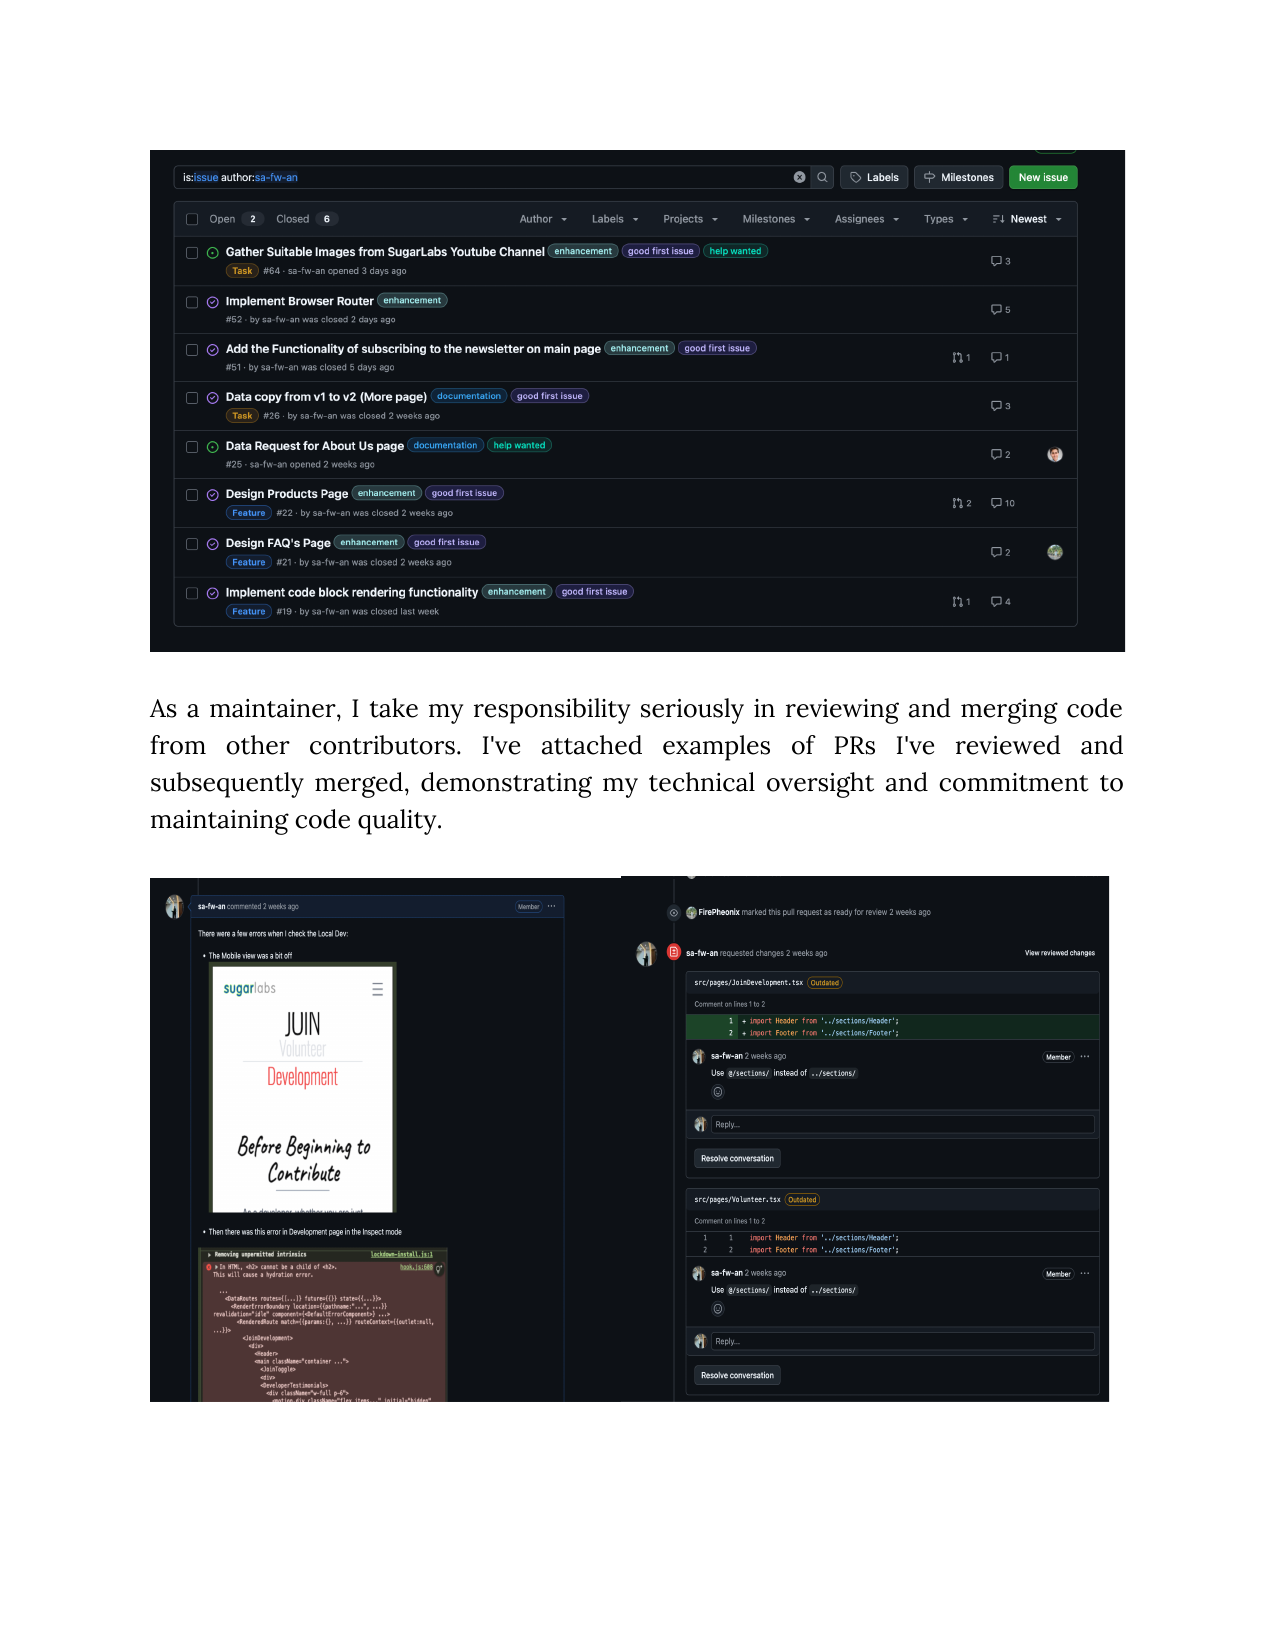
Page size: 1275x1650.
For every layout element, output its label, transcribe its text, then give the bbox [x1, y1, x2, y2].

text As a maintainer, I take my responsibility seriously in reviewing and merging code from other contributors. I've attached examples of PRs I've reviewed and subsequently merged, demonstrating my technical oversight and commitment to maintaining code quality. [150, 693, 1125, 835]
picture [150, 876, 1110, 1402]
picture [150, 150, 1125, 652]
